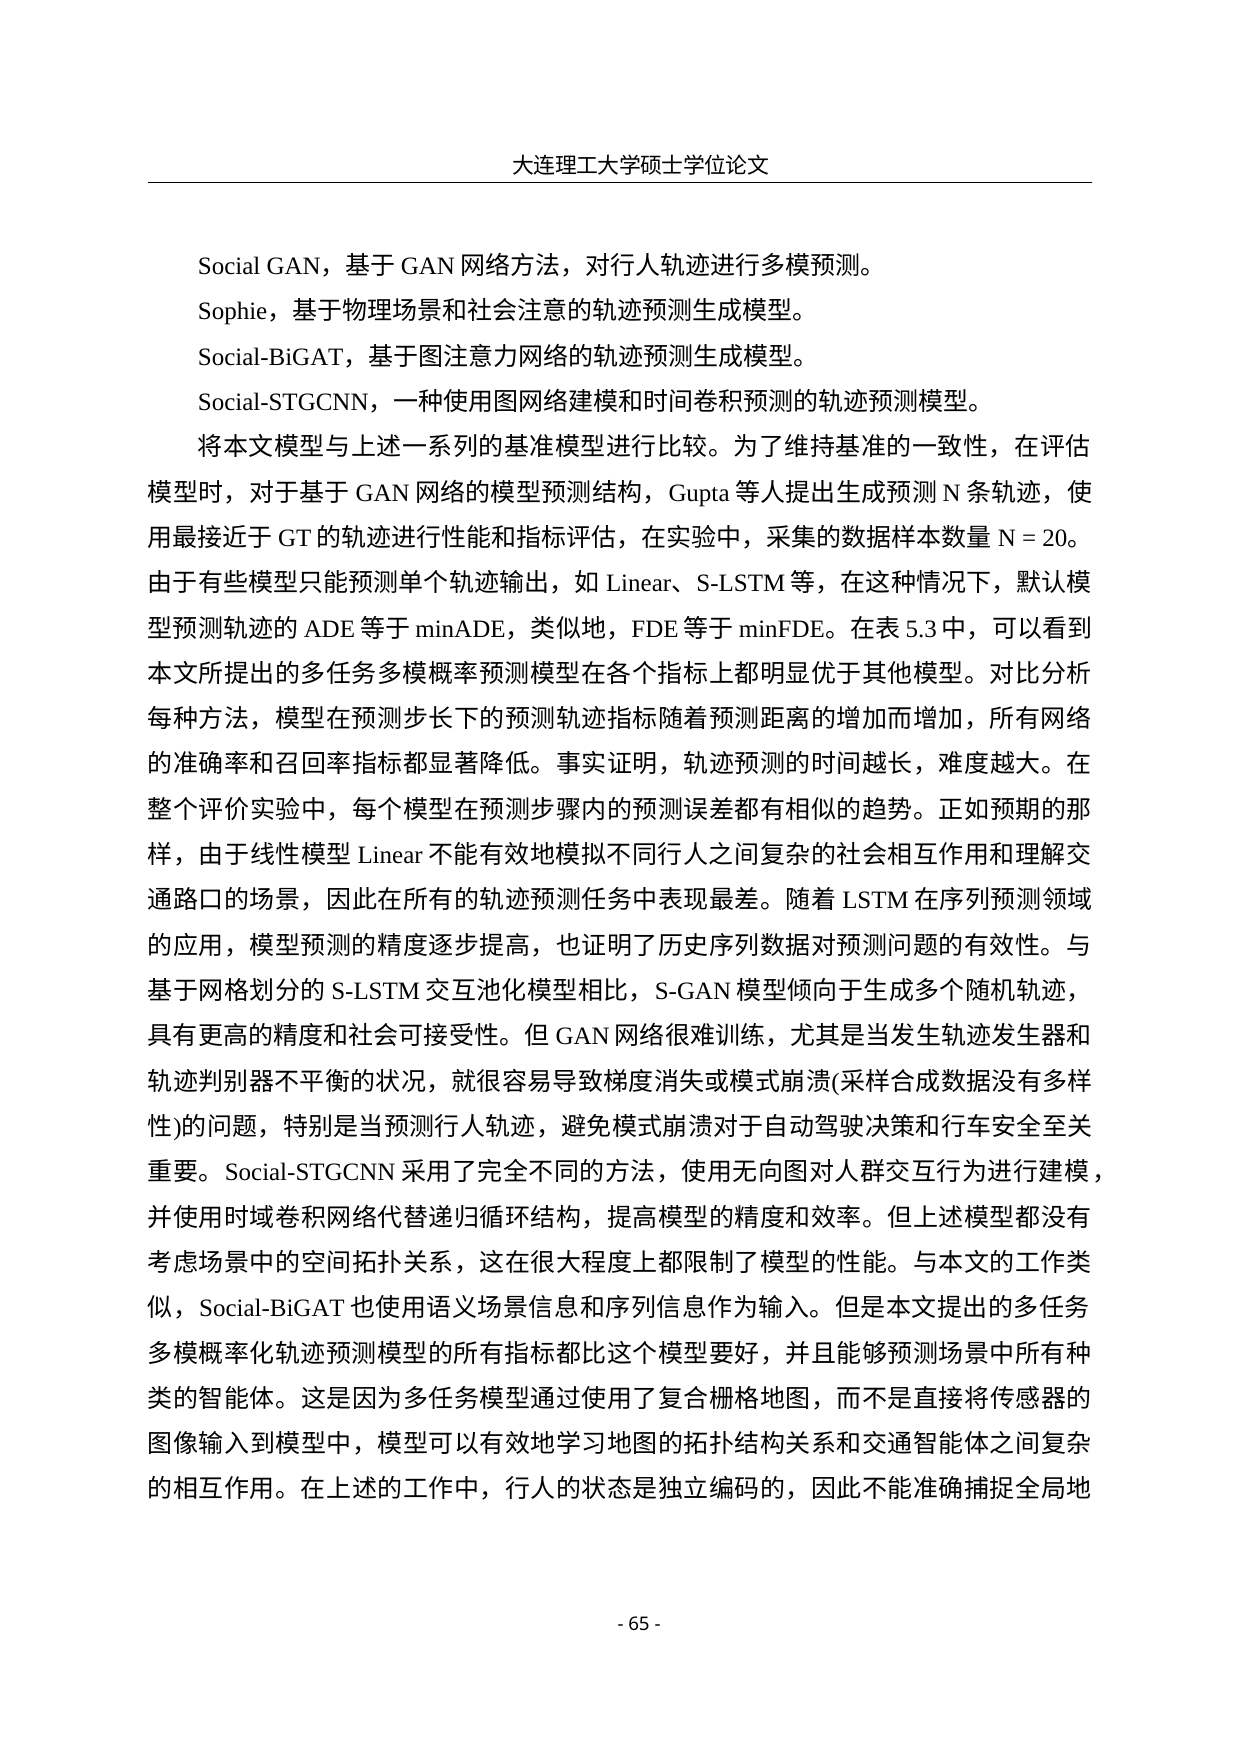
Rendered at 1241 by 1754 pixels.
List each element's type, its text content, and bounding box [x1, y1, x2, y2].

text Social-BiGAT，基于图注意力网络的轨迹预测生成模型。 [148, 336, 1092, 372]
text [148, 427, 1092, 1505]
text Social GAN，基于GAN网络方法，对行人轨迹进行多模预测。 [148, 246, 1092, 282]
text Social-STGCNN，一种使用图网络建模和时间卷积预测的轨迹预测模型。 [148, 381, 1092, 418]
text Sophie，基于物理场景和社会注意的轨迹预测生成模型。 [148, 291, 1092, 327]
